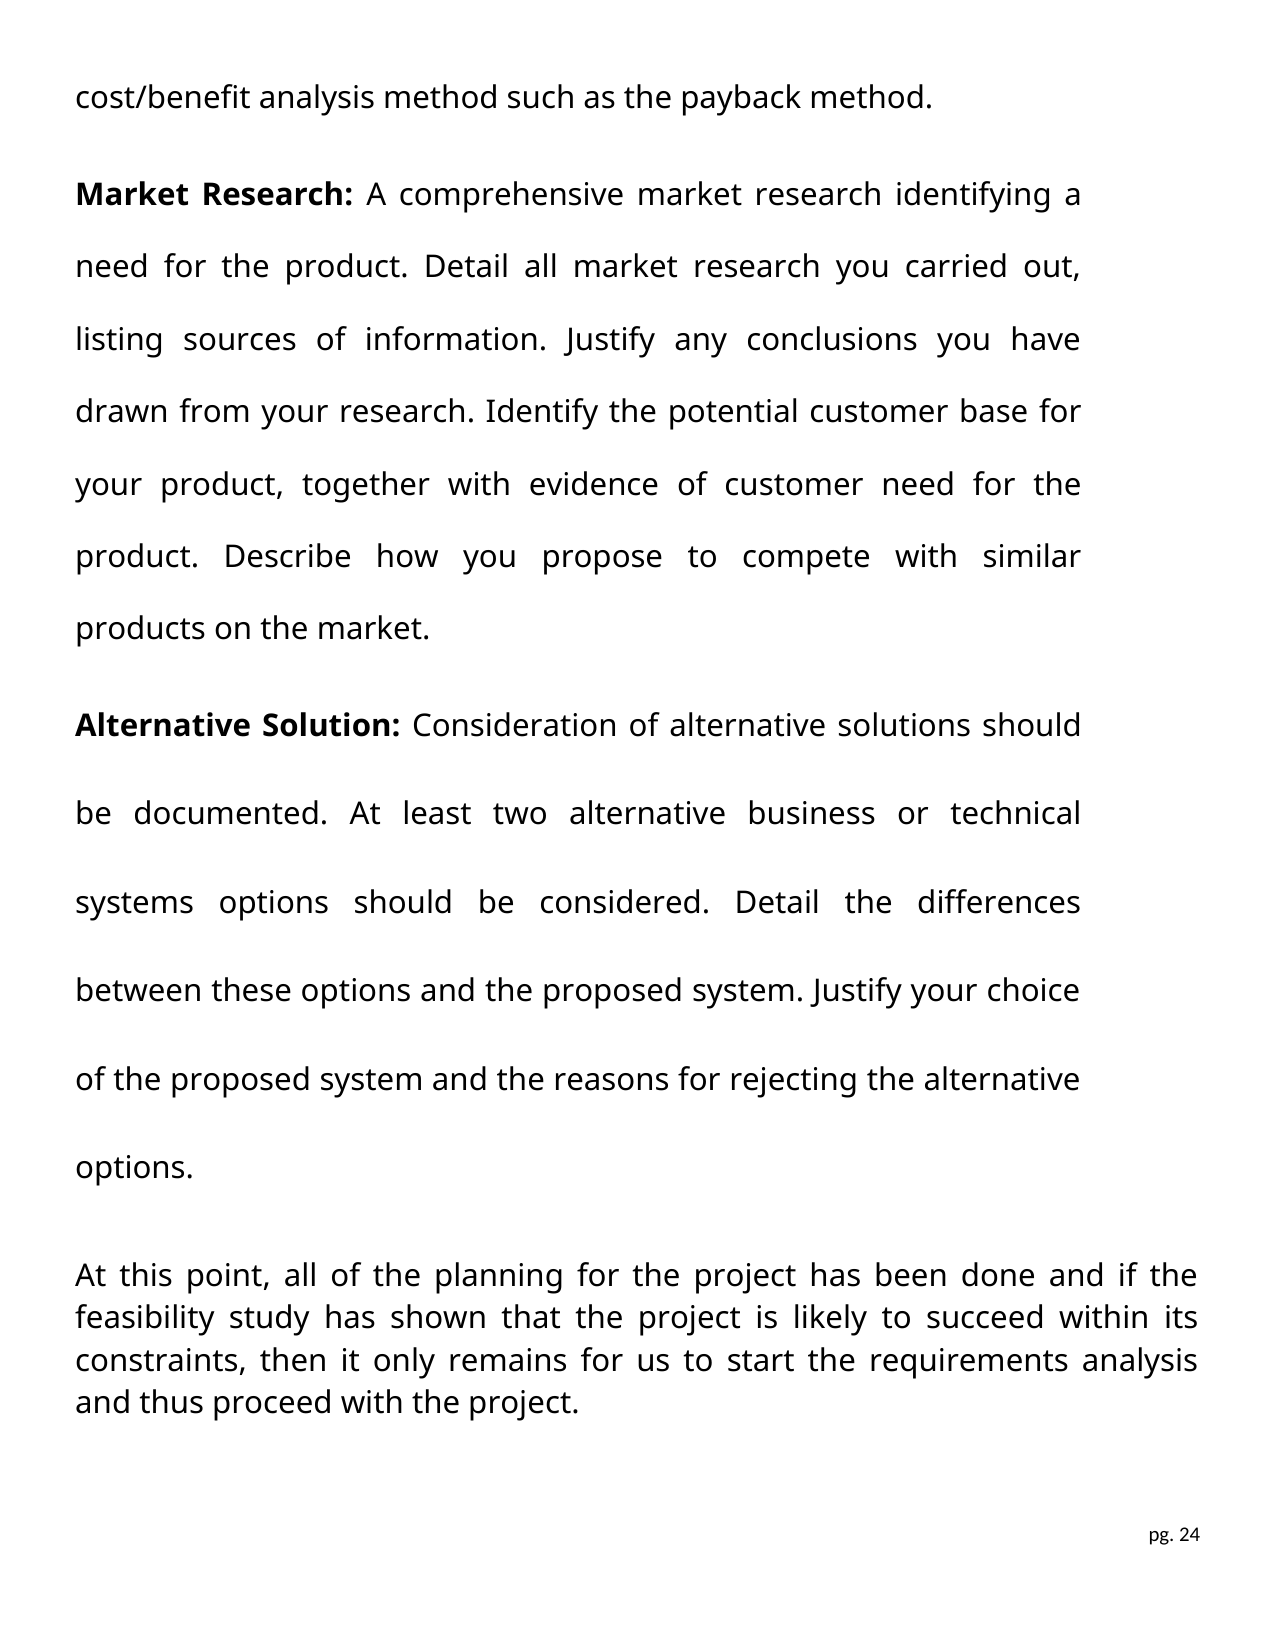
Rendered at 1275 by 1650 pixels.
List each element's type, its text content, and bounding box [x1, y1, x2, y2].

text Alternative Solution: Consideration of alternative solutions should be documented. At least two alternative business or technical systems options should be considered. Detail the differences between these options and the proposed system. Justify your choice of the proposed system and the reasons for rejecting the alternative options. [75, 703, 1082, 1188]
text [75, 75, 1082, 118]
text Market Research: A comprehensive market research identifying a need for the product. Detail all market research you carried out, listing sources of information. Justify any conclusions you have drawn from your research. Identify the potential customer base for your product, together with evidence of customer need for the product. Describe how you propose to compete with similar products on the market. [75, 172, 1082, 649]
text At this point, all of the planning for the project has been done and if the feasibility study has shown that the project is likely to succeed within its constraints, then it only remains for us to start the requirements analysis and thus proceed with the project. [75, 1253, 1200, 1423]
